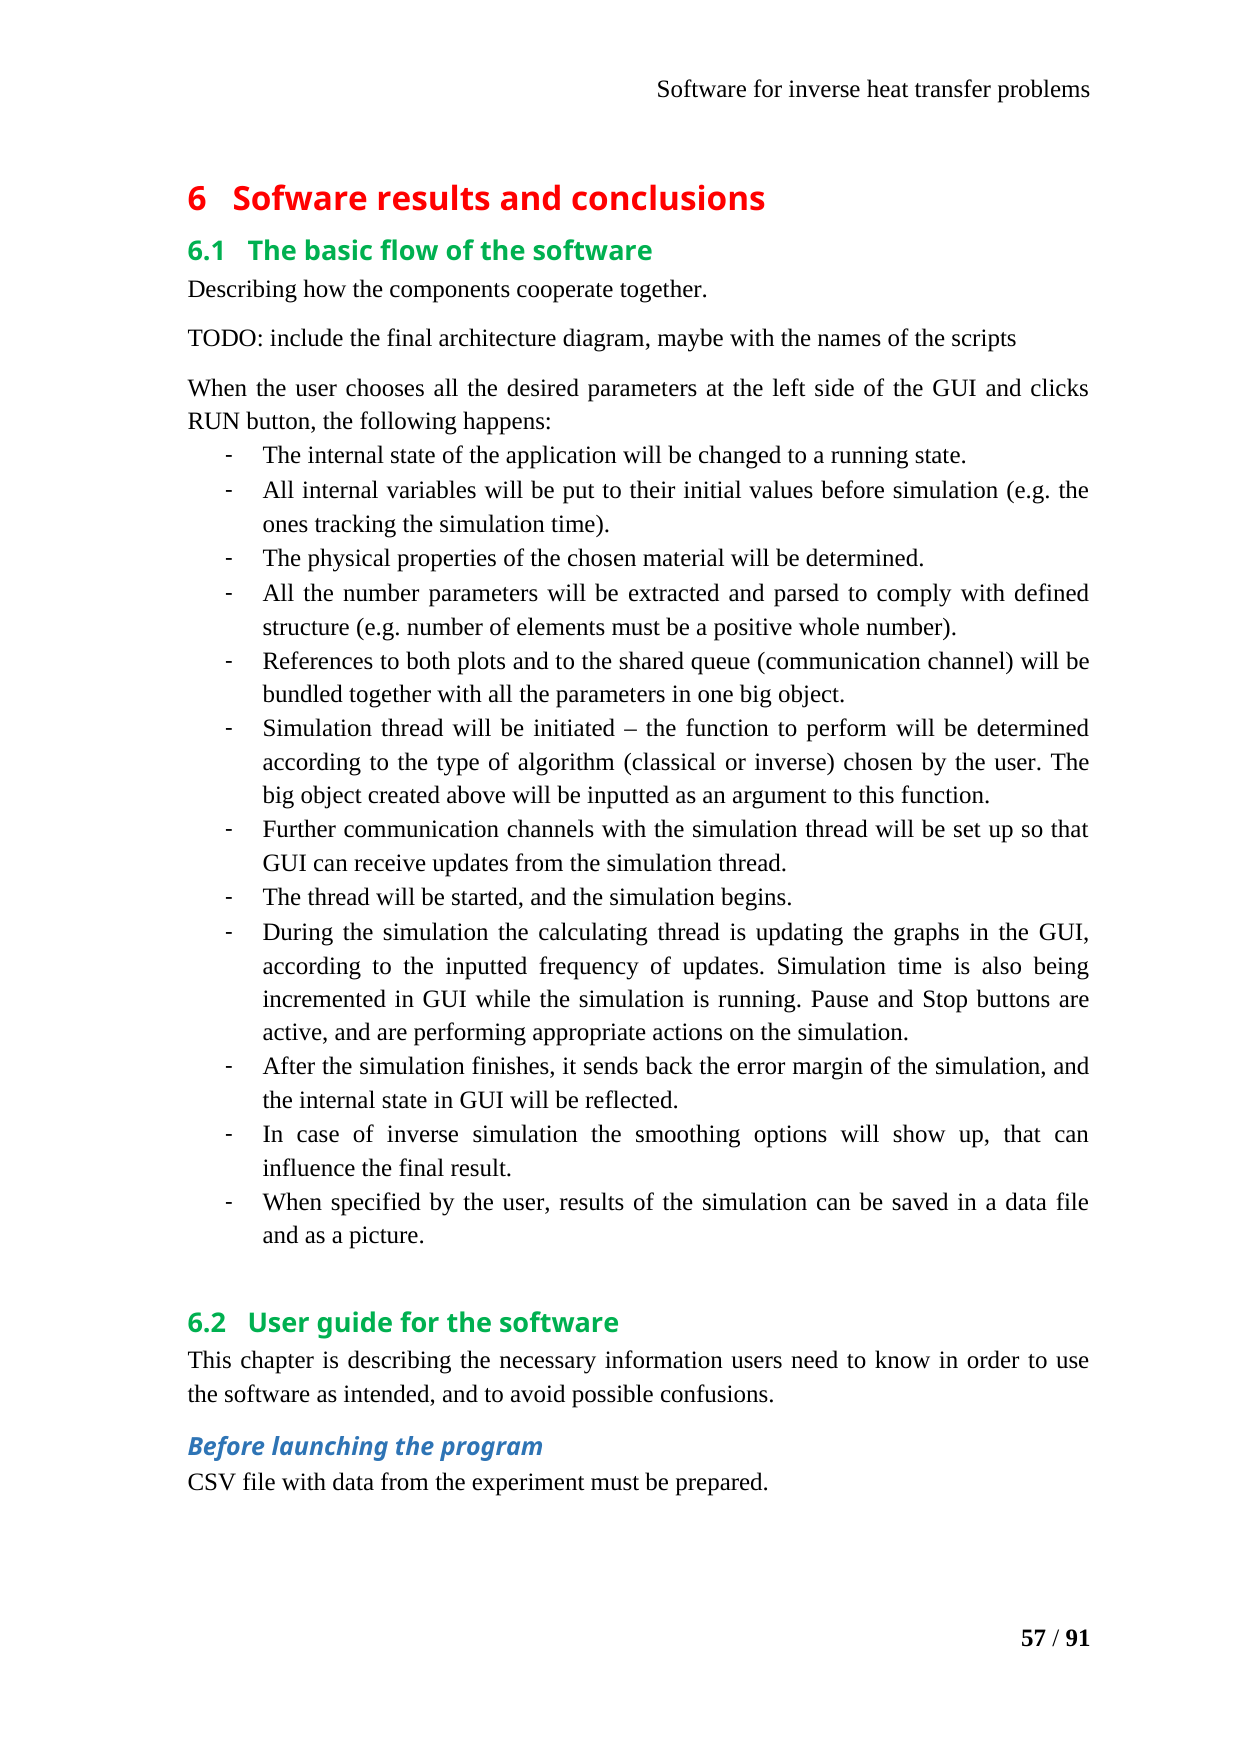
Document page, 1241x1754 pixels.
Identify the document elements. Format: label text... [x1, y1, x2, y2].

list All the number parameters will be extracted and parsed to comply with defined structure (e.g. number of elements must be a positive whole number). [225, 577, 1090, 641]
list When specified by the user, results of the simulation can be saved in a data file and as a picture. [225, 1186, 1090, 1249]
text Describing how the components cooperate together. [187, 274, 1090, 302]
list All internal variables will be put to their initial values before simulation (e.g. the ones tracking the simulation time). [225, 474, 1090, 538]
subtitle User guide for the software [187, 1303, 1090, 1340]
text CSV file with data from the experiment must be prepared. [187, 1467, 1090, 1496]
text When the user chooses all the desired parameters at the left side of the GUI and clicks RUN button, the following happens: [187, 373, 1090, 435]
text TODO: include the final architecture diagram, maybe with the names of the scripts [187, 323, 1090, 352]
subtitle Before launching the program [187, 1428, 1090, 1462]
subtitle The basic flow of the software [187, 231, 1090, 268]
list In case of inverse simulation the smoothing options will show up, that can influence the final result. [225, 1118, 1090, 1181]
list Simulation thread will be initiated – the function to perform will be determined according to the type of algorithm (classical or inverse) chosen by the user. The big object created above will be inputted as an argument to this function. [225, 713, 1090, 809]
list The internal state of the application will be changed to a running state. [225, 439, 1090, 470]
subtitle Sofware results and conclusions [187, 175, 1090, 220]
list After the simulation finishes, it sends back the error margin of the simulation, and the internal state in GUI will be reflected. [225, 1050, 1090, 1114]
list The physical properties of the chosen material will be determined. [225, 542, 1090, 572]
list The thread will be started, and the simulation begins. [225, 881, 1090, 912]
list Further communication channels with the simulation thread will be set up so that GUI can receive updates from the simulation thread. [225, 813, 1090, 877]
text This chapter is describing the necessary information users need to know in order to use the software as intended, and to avoid possible confusions. [187, 1346, 1090, 1407]
list References to both plots and to the shared queue (communication channel) will be bundled together with all the parameters in one big object. [225, 645, 1090, 708]
list During the simulation the calculating thread is updating the graphs in the GUI, according to the inputted frequency of updates. Simulation time is also being incremented in GUI while the simulation is running. Pause and Stop buttons are active, and are performing appropriate actions on the simulation. [225, 916, 1090, 1046]
